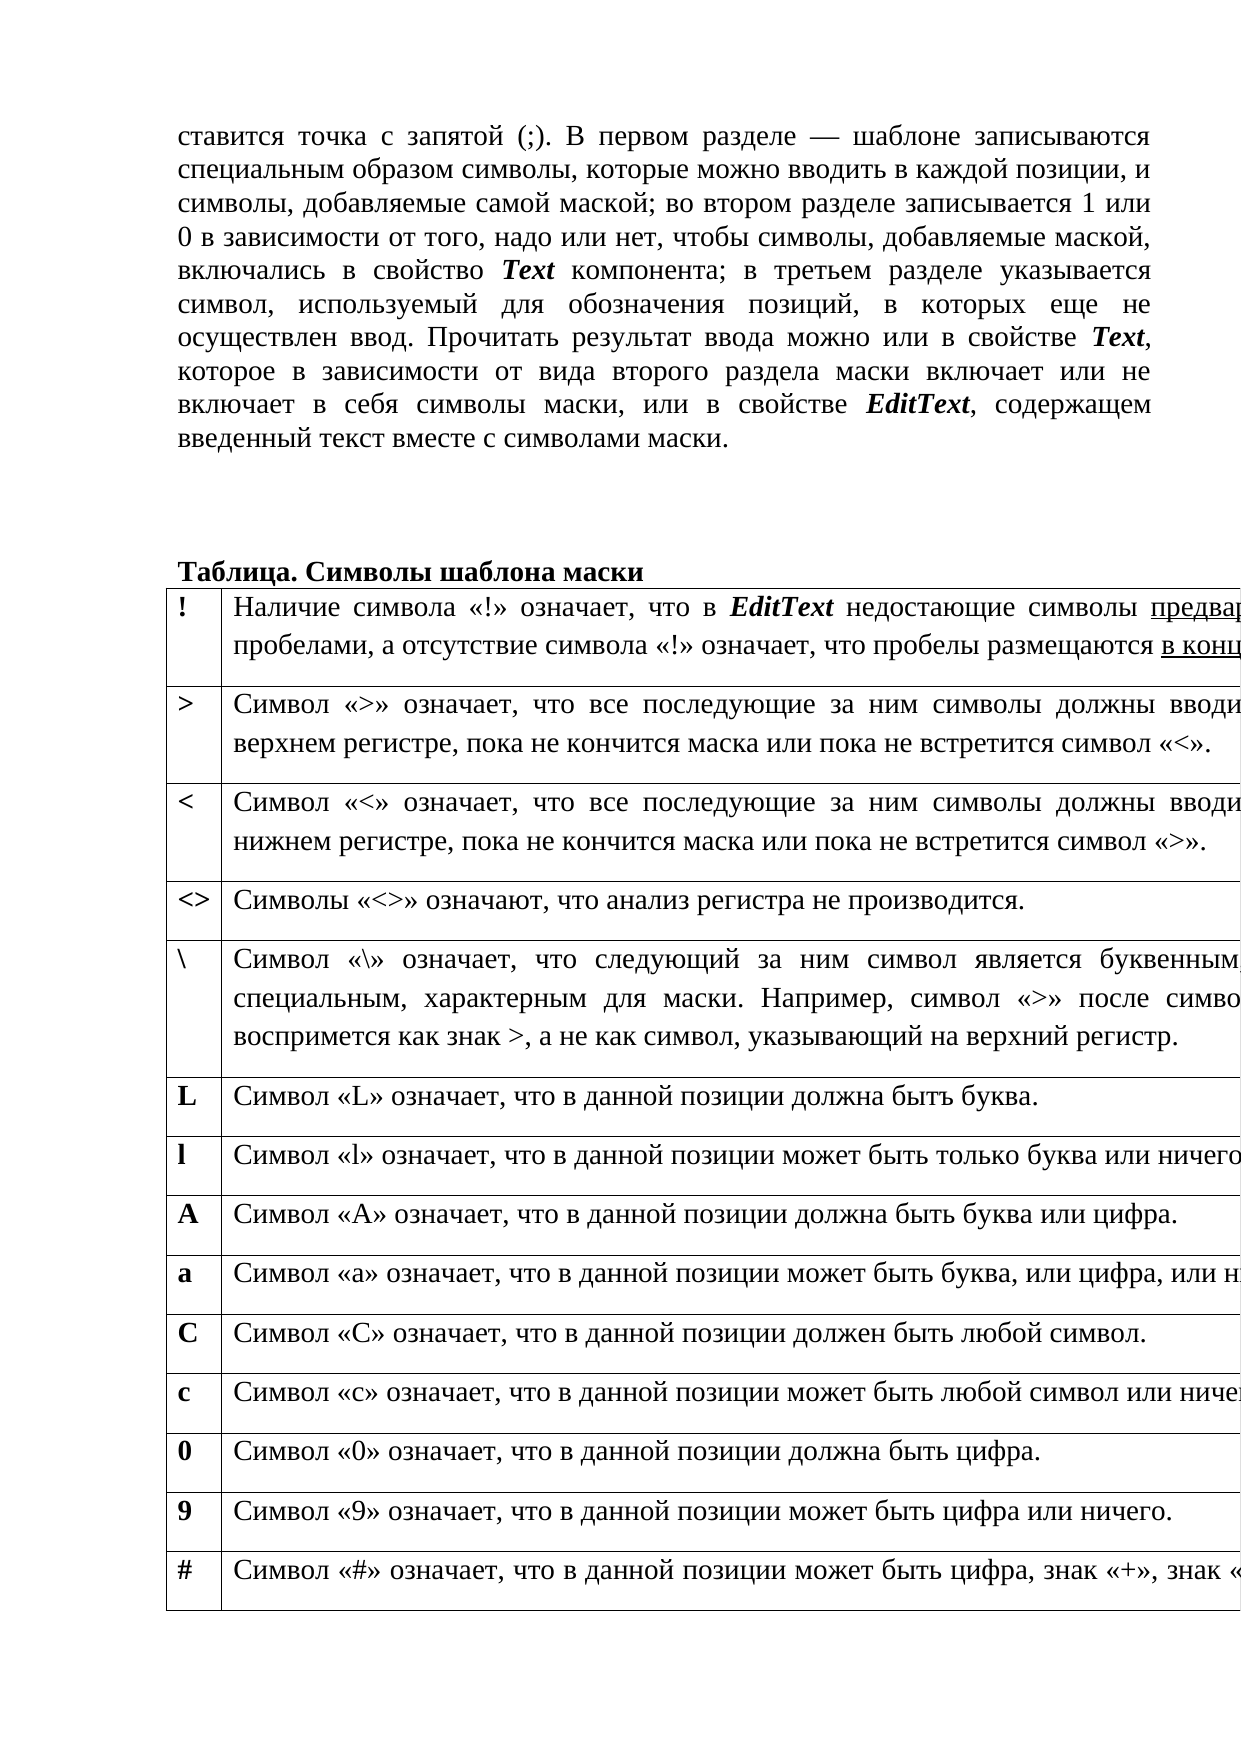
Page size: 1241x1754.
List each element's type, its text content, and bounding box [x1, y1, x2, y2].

table_cell A [167, 1196, 221, 1254]
table_cell Символ «с» означает, что в данной позиции может быть любой символ или ничего. [222, 1374, 1240, 1432]
table_cell 9 [167, 1493, 221, 1551]
table_cell 0 [167, 1434, 221, 1492]
table_cell Символ «9» означает, что в данной позиции может быть цифра или ничего. [222, 1493, 1240, 1551]
table_cell < [167, 784, 221, 881]
table_cell Символы «<>» означают, что анализ регистра не производится. [222, 882, 1240, 940]
table_cell Символ «С» означает, что в данной позиции должен быть любой символ. [222, 1315, 1240, 1373]
table_cell Символ «l» означает, что в данной позиции может быть только буква или ничего. [222, 1137, 1240, 1195]
table_header ! [167, 589, 221, 686]
table_cell # [167, 1552, 221, 1610]
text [177, 118, 1152, 453]
table_cell Символ «<» означает, что все последующие за ним символы должны вводиться в нижнем регистре, пока не кончится маска или пока не встретится символ «>». [222, 784, 1240, 881]
table_cell c [167, 1374, 221, 1432]
table_cell L [167, 1078, 221, 1136]
table_cell a [167, 1256, 221, 1314]
table_cell Символ «\» означает, что следующий за ним символ является буквенным, а не специальным, характерным для маски. Например, символ «>» после символа «\» воспримется как знак >, а не как символ, указывающий на верхний регистр. [222, 941, 1240, 1077]
table_cell <> [167, 882, 221, 940]
table_cell C [167, 1315, 221, 1373]
table_cell Символ «>» означает, что все последующие за ним символы должны вводиться в верхнем регистре, пока не кончится маска или пока не встретится символ «<». [222, 687, 1240, 783]
text Таблица. Символы шаблона маски [177, 554, 1152, 588]
table_cell l [167, 1137, 221, 1195]
table_cell Символ «А» означает, что в данной позиции должна быть буква или цифра. [222, 1196, 1240, 1254]
table_cell Символ «L» означает, что в данной позиции должна бытъ буква. [222, 1078, 1240, 1136]
table_cell Символ «0» означает, что в данной позиции должна быть цифра. [222, 1434, 1240, 1492]
table_header Наличие символа «!» означает, что в EditText недостающие символы предваряются пробелами, а отсутствие символа «!» означает, что пробелы размещаются в конце. [222, 589, 1240, 686]
table_cell > [167, 687, 221, 783]
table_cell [222, 1552, 1240, 1610]
table_cell Символ «а» означает, что в данной позиции может быть буква, или цифра, или ничего. [222, 1256, 1240, 1314]
table_cell \ [167, 941, 221, 1077]
